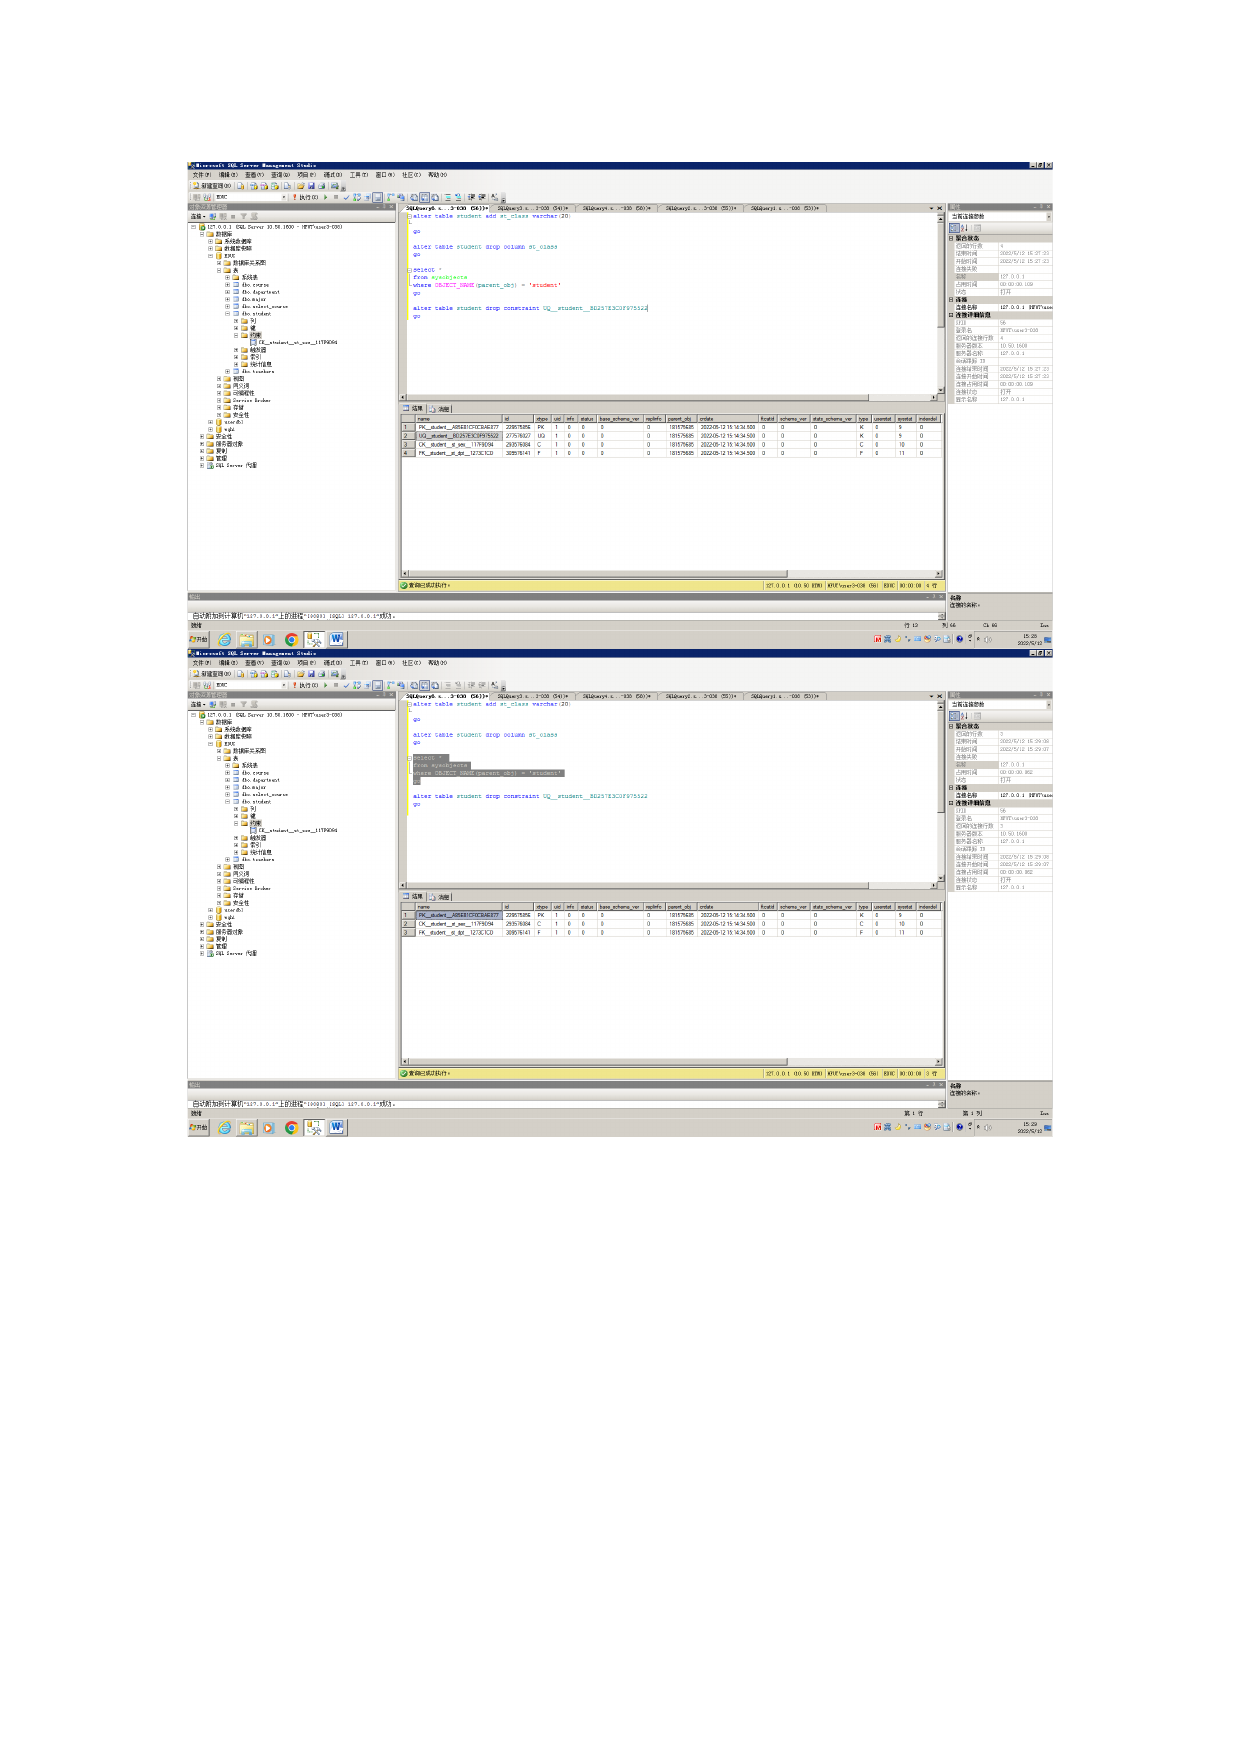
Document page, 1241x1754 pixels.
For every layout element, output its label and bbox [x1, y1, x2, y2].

picture [187, 162, 1053, 1137]
